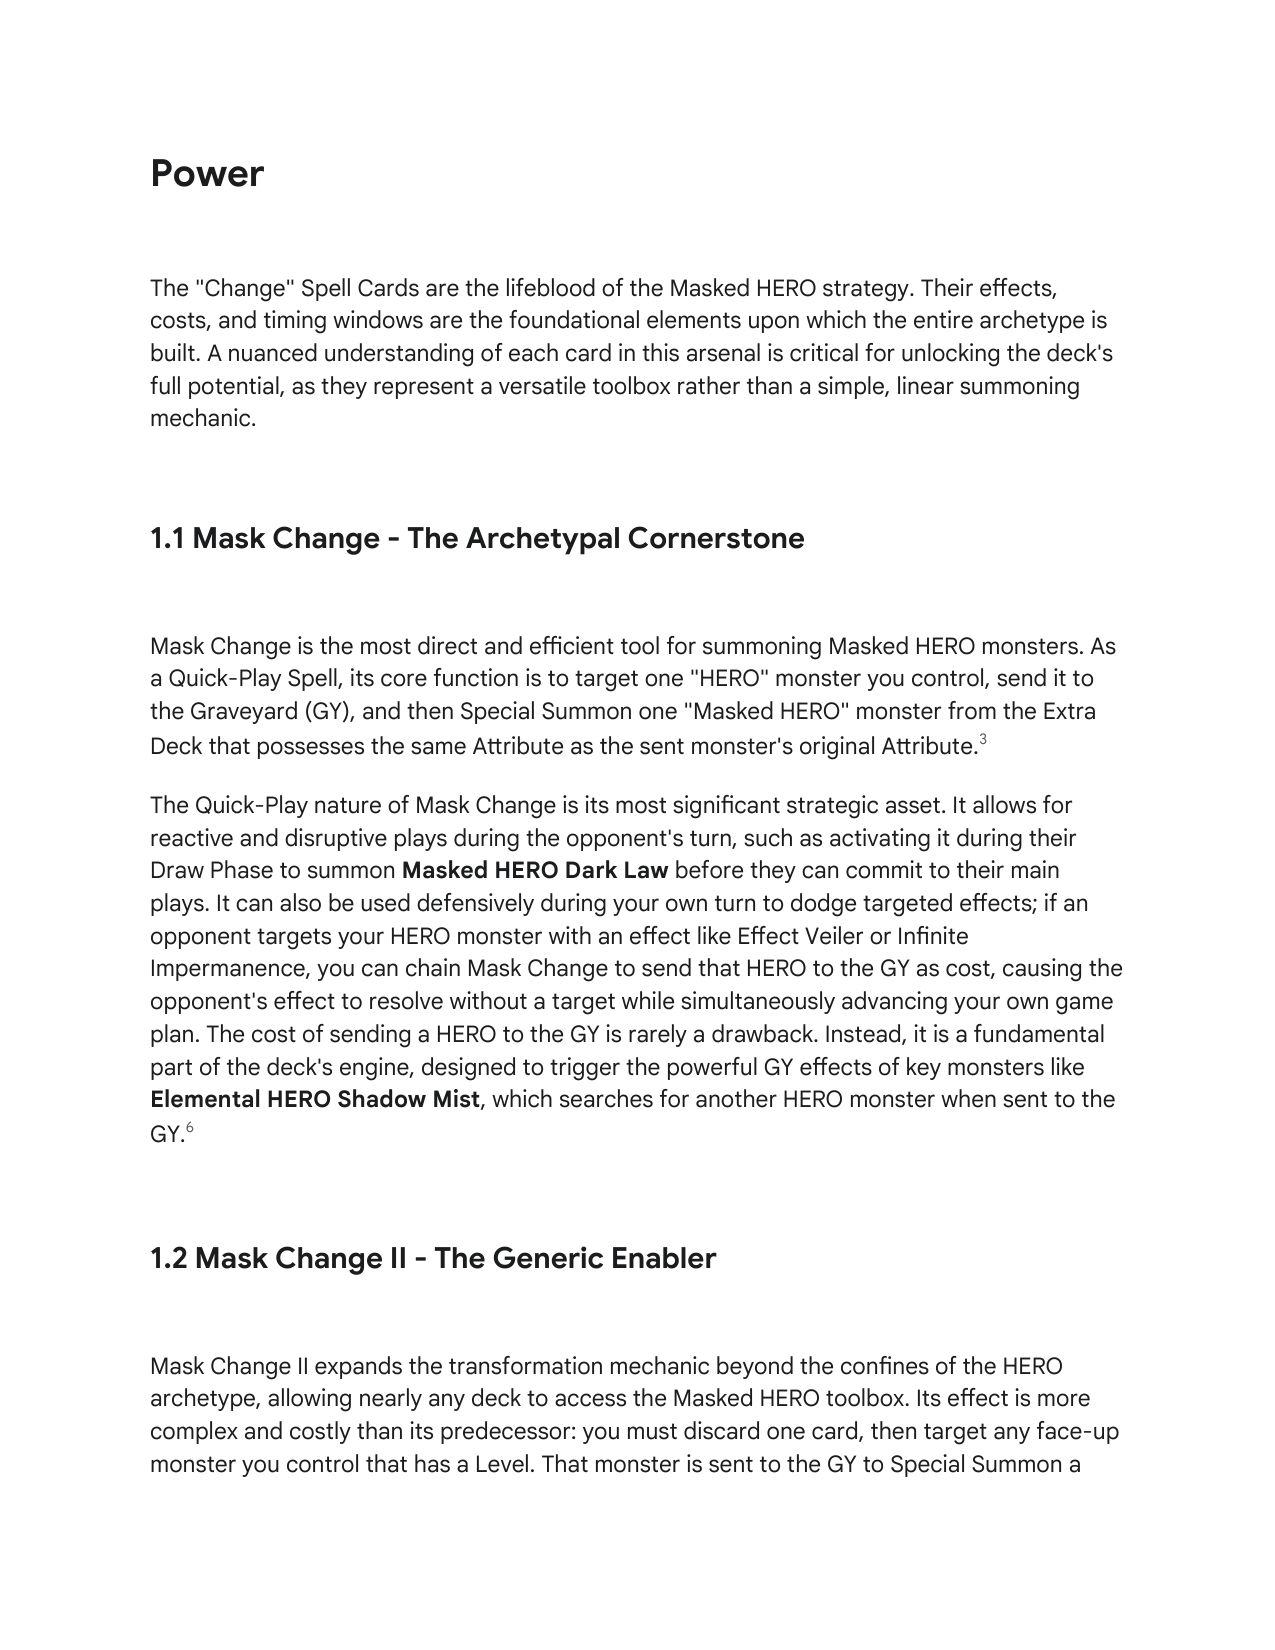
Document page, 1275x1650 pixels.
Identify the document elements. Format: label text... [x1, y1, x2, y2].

subtitle 1.2 Mask Change II - The Generic Enabler [150, 1240, 1125, 1277]
text The "Change" Spell Cards are the lifeblood of the Masked HERO strategy. Their effects, costs, and timing windows are the foundational elements upon which the entire archetype is built. A nuanced understanding of each card in this arsenal is critical for unlocking the deck's full potential, as they represent a versatile toolbox rather than a simple, linear summoning mechanic. [150, 274, 1125, 433]
text Mask Change is the most direct and efficient tool for summoning Masked HERO monsters. As a Quick-Play Spell, its core function is to target one "HERO" monster you control, send it to the Graveyard (GY), and then Special Summon one "Masked HERO" monster from the Extra Deck that possesses the same Attribute as the sent monster's original Attribute.3 [150, 632, 1125, 762]
subtitle 1.1 Mask Change - The Archetypal Cornerstone [150, 520, 1125, 557]
text The Quick-Play nature of Mask Change is its most significant strategic asset. It allows for reactive and disruptive plays during the opponent's turn, such as activating it during their Draw Phase to summon Masked HERO Dark Law before they can commit to their main plays. It can also be used defensively during your own turn to dodge targeted effects; if an opponent targets your HERO monster with an effect like Effect Veiler or Infinite Impermanence, you can chain Mask Change to send that HERO to the GY as cost, causing the opponent's effect to resolve without a target while simultaneously advancing your own game plan. The cost of sending a HERO to the GY is rarely a drawback. Instead, it is a fundamental part of the deck's engine, designed to trigger the powerful GY effects of key monsters like Elemental HERO Shadow Mist, which searches for another HERO monster when sent to the GY.6 [150, 791, 1125, 1150]
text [150, 1352, 1125, 1479]
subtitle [150, 150, 1125, 197]
